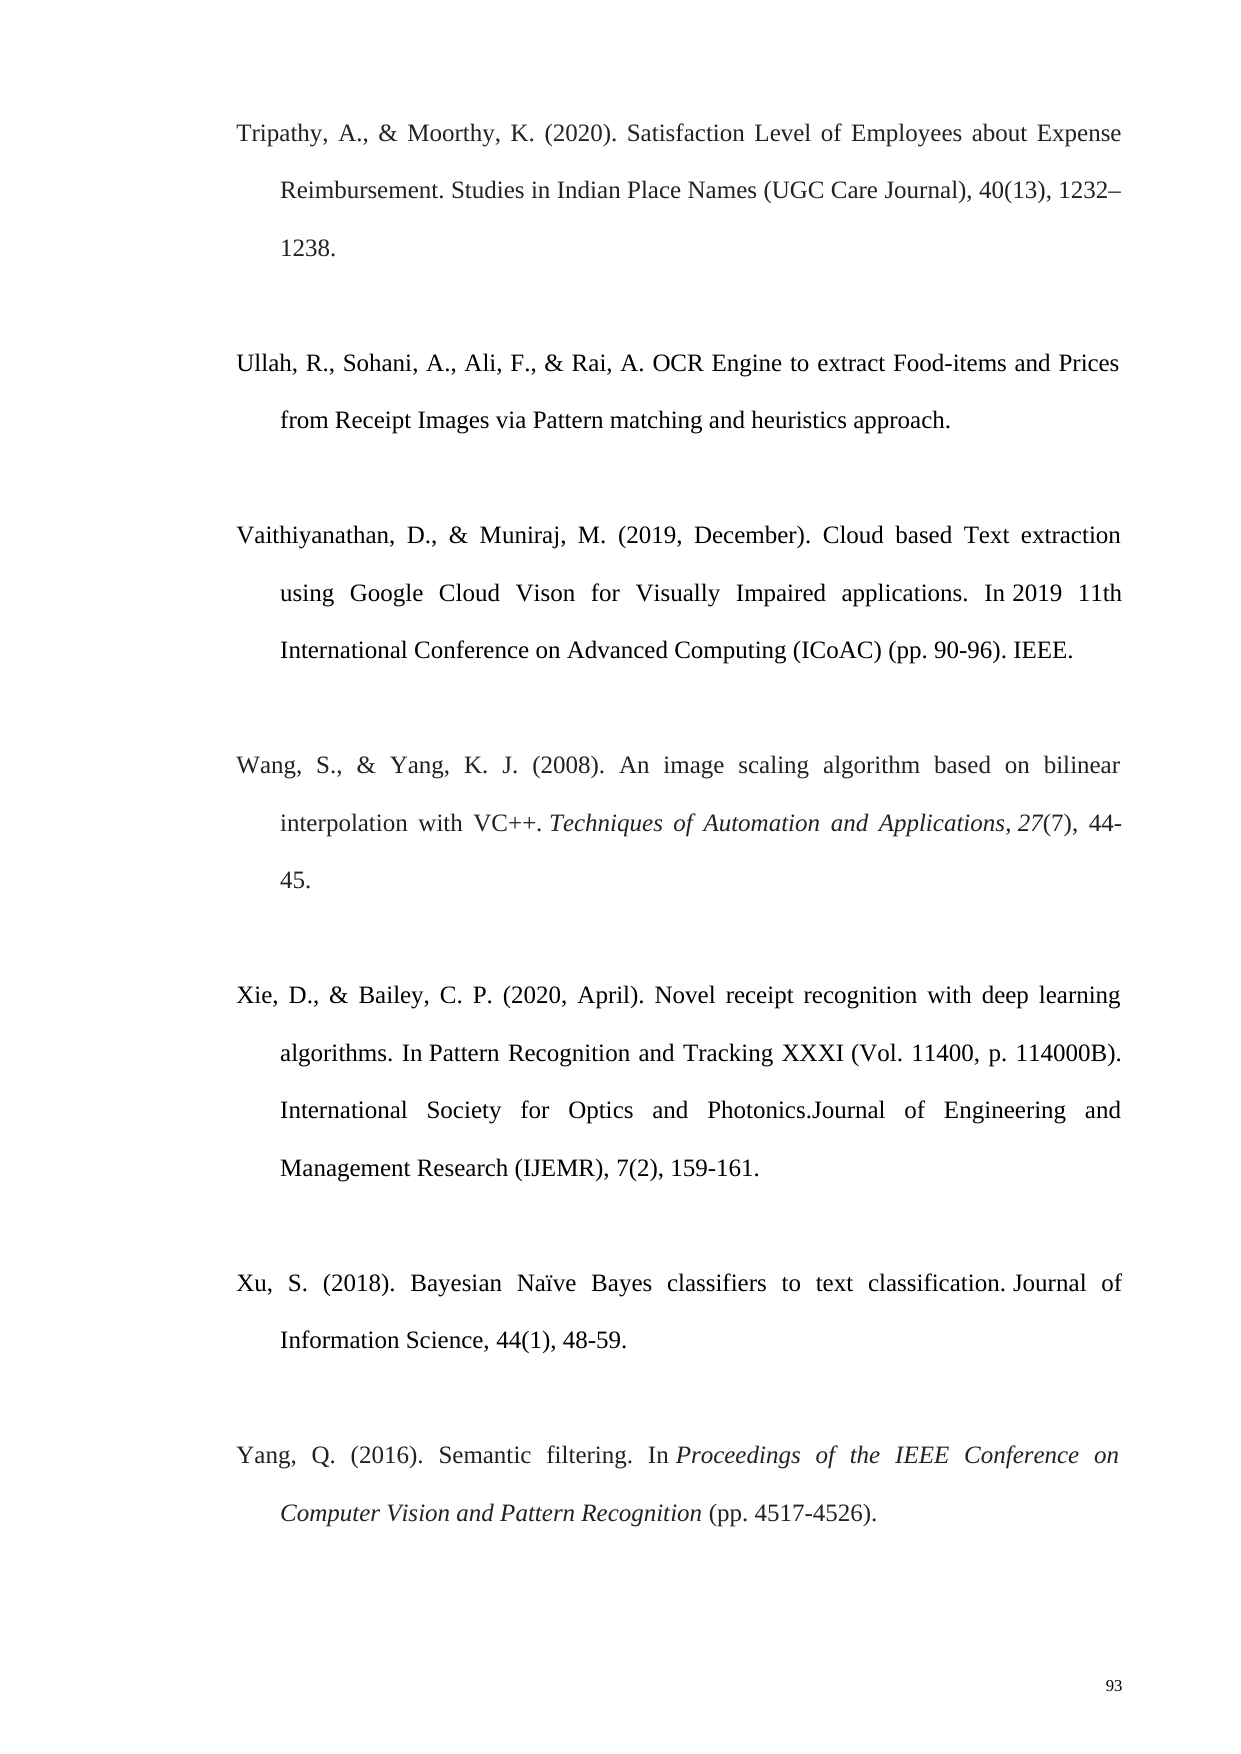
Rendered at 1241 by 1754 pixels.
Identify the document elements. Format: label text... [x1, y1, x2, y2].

text Yang, Q. (2016). Semantic filtering. In Proceedings of the IEEE Conference on Computer Vision and Pattern Recognition (pp. 4517-4526). [236, 1441, 1122, 1527]
text Xie, D., & Bailey, C. P. (2020, April). Novel receipt recognition with deep learning algorithms. In Pattern Recognition and Tracking XXXI (Vol. 11400, p. 114000B). International Society for Optics and Photonics.Journal of Engineering and Management Research (IJEMR), 7(2), 159-161. [236, 981, 1122, 1182]
text Tripathy, A., & Moorthy, K. (2020). Satisfaction Level of Employees about Expense Reimbursement. Studies in Indian Place Names (UGC Care Journal), 40(13), 1232–1238. [236, 147, 1122, 262]
text Vaithiyanathan, D., & Muniraj, M. (2019, December). Cloud based Text extraction using Google Cloud Vison for Visually Impaired applications. In 2019 11th International Conference on Advanced Computing (ICoAC) (pp. 90-96). IEEE. [236, 521, 1122, 664]
text Ullah, R., Sohani, A., Ali, F., & Rai, A. OCR Engine to extract Food-items and Prices from Receipt Images via Pattern matching and heuristics approach. [236, 348, 1122, 434]
text Wang, S., & Yang, K. J. (2008). An image scaling algorithm based on bilinear interpolation with VC++. Techniques of Automation and Applications, 27(7), 44-45. [236, 779, 1122, 894]
text Xu, S. (2018). Bayesian Naïve Bayes classifiers to text classification. Journal of Information Science, 44(1), 48-59. [236, 1268, 1122, 1354]
